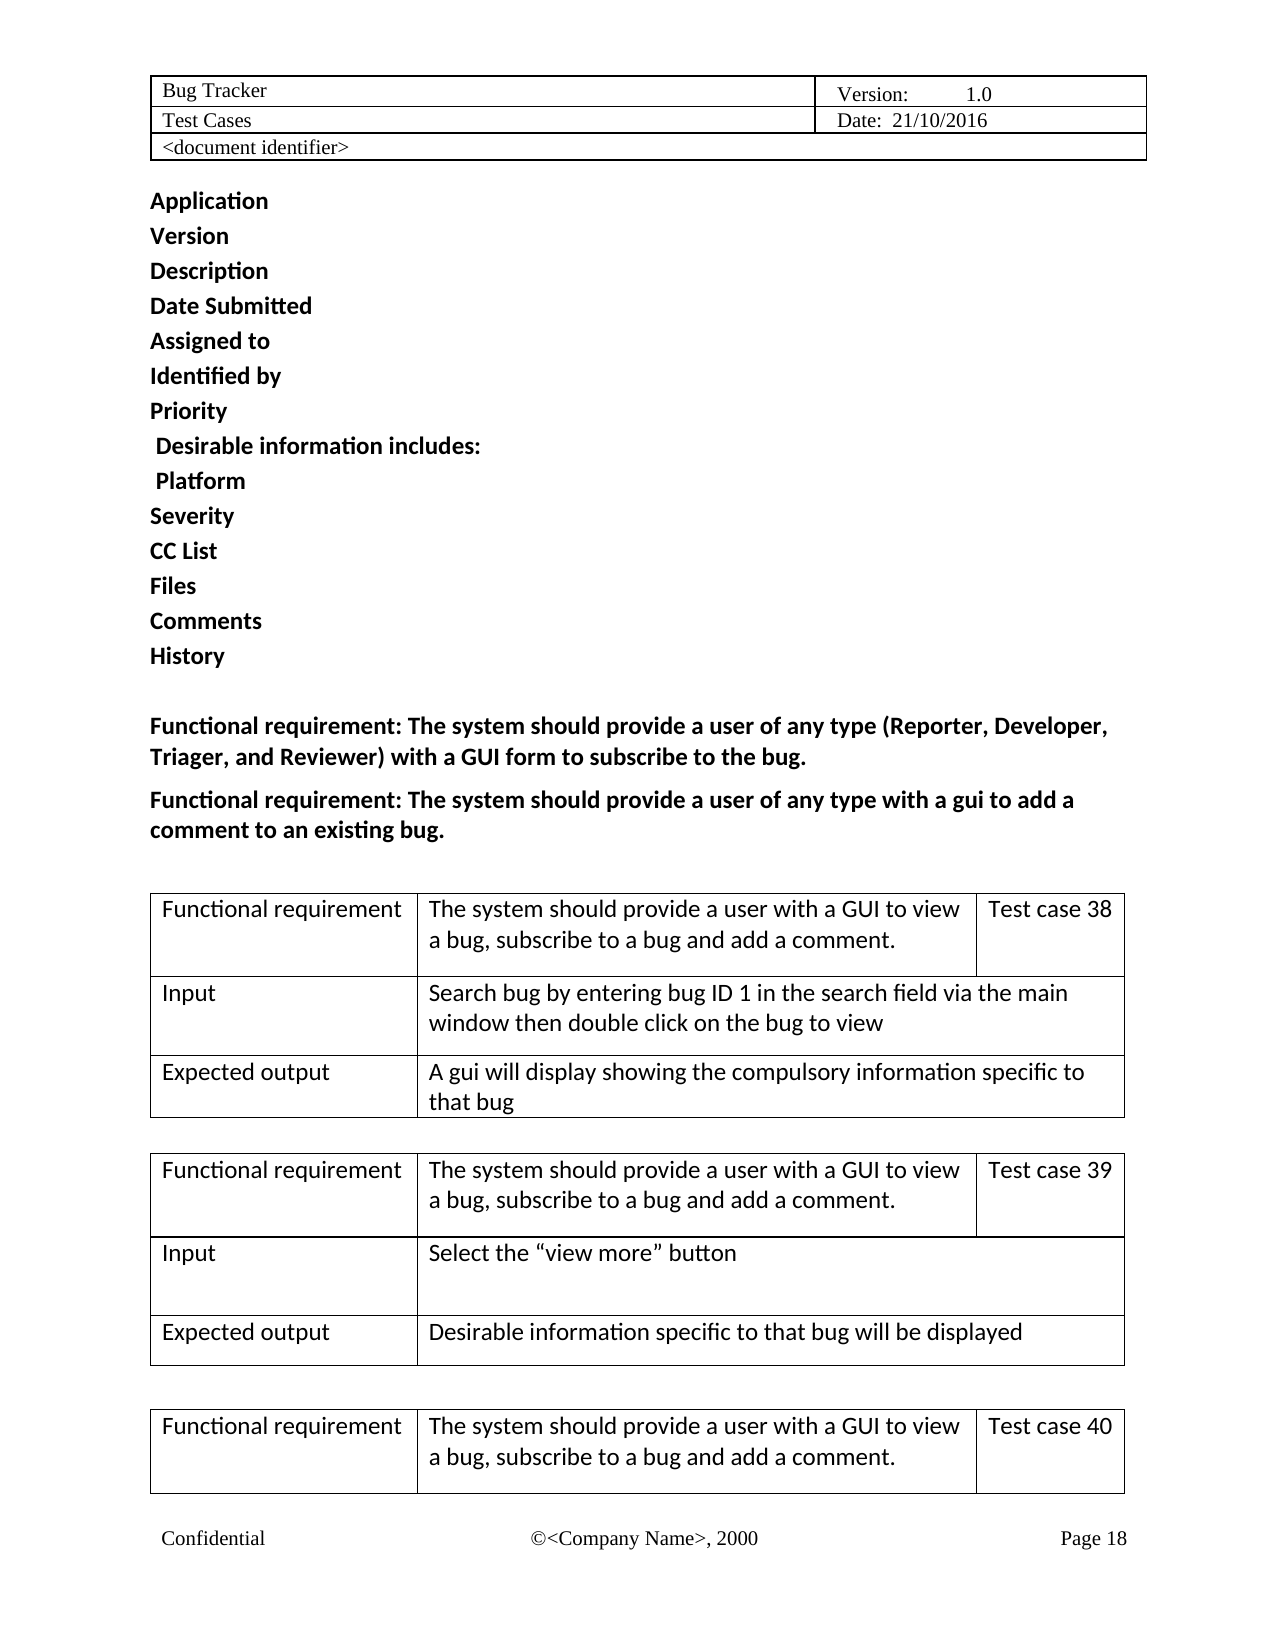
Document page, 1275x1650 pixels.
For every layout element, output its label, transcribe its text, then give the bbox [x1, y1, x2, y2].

table_header The system should provide a user with a GUI to view a bug, subscribe to a bug and add a comment. [418, 894, 976, 976]
table_header Test case 38 [977, 894, 1124, 976]
text History [150, 640, 1125, 671]
text Severity [150, 500, 1125, 531]
table_cell A gui will display showing the compulsory information specific to that bug [418, 1056, 1124, 1117]
text Version [150, 220, 1125, 251]
text CC List [150, 535, 1125, 566]
text Desirable information includes: [150, 430, 1125, 461]
table_cell Expected output [151, 1316, 417, 1365]
text Date Submitted [150, 290, 1125, 321]
table_header Functional requirement [151, 1410, 417, 1493]
text Assigned to [150, 325, 1125, 356]
table_cell Input [151, 1238, 417, 1315]
text Files [150, 570, 1125, 601]
table_header Test case 40 [977, 1410, 1124, 1493]
table_header The system should provide a user with a GUI to view a bug, subscribe to a bug and add a comment. [418, 1410, 976, 1493]
table_cell Select the “view more” button [418, 1238, 1124, 1315]
table_cell Input [151, 977, 417, 1055]
table_header Functional requirement [151, 894, 417, 976]
table_header The system should provide a user with a GUI to view a bug, subscribe to a bug and add a comment. [418, 1154, 976, 1236]
text Priority [150, 395, 1125, 426]
text Platform [150, 465, 1125, 496]
table_cell Desirable information specific to that bug will be displayed [418, 1316, 1124, 1365]
table_header Functional requirement [151, 1154, 417, 1236]
text Comments [150, 605, 1125, 636]
table_cell Expected output [151, 1056, 417, 1117]
text Functional requirement: The system should provide a user of any type with a gui to add a comment to an existing bug. [150, 784, 1125, 845]
text Description [150, 255, 1125, 286]
text Identified by [150, 360, 1125, 391]
table_cell Search bug by entering bug ID 1 in the search field via the main window then double click on the bug to view [418, 977, 1124, 1055]
table_header Test case 39 [977, 1154, 1124, 1236]
text Functional requirement: The system should provide a user of any type (Reporter, Developer, Triager, and Reviewer) with a GUI form to subscribe to the bug. [150, 710, 1125, 771]
text Application [150, 185, 1125, 216]
